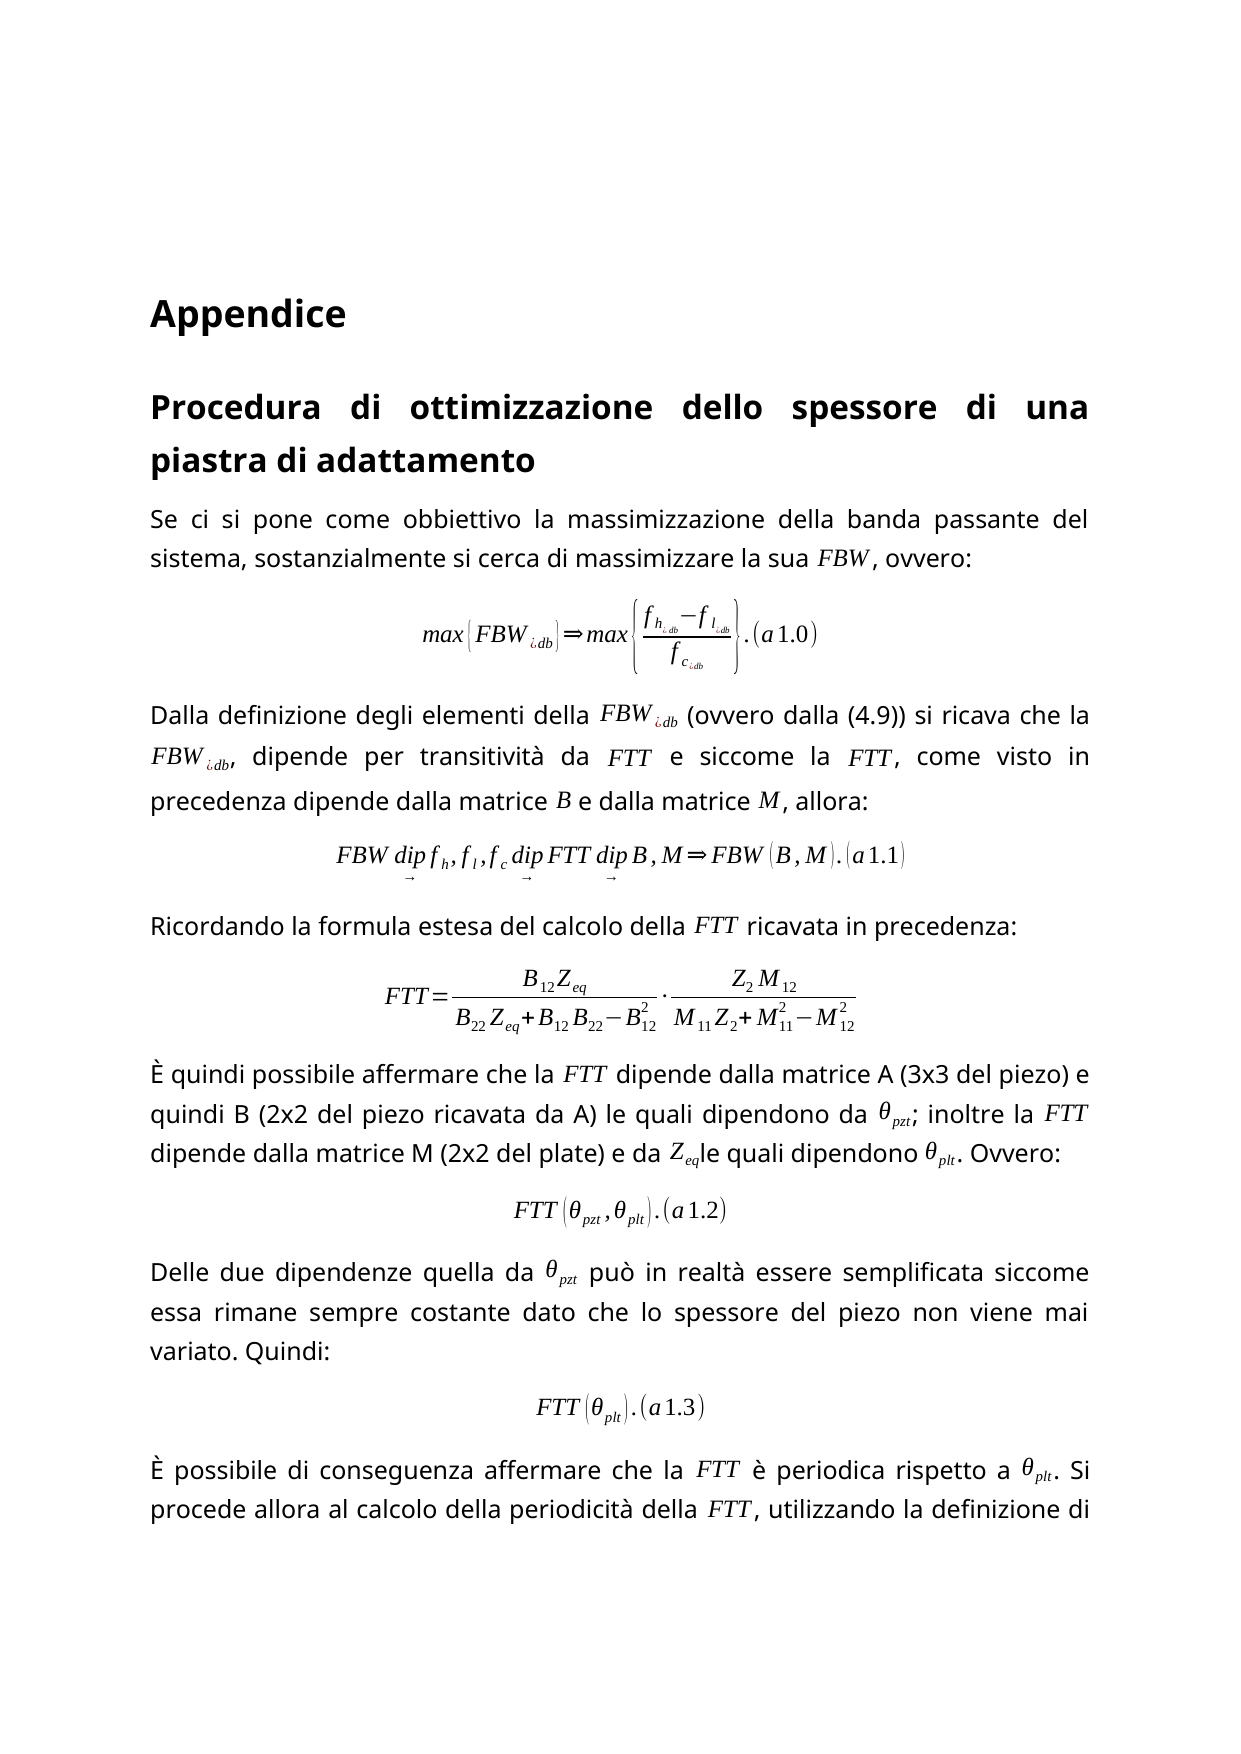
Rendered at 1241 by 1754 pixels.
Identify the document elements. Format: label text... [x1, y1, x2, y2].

text Ricordando la formula estesa del calcolo della ricavata in precedenza: [150, 908, 1090, 942]
text Dalla definizione degli elementi della (ovvero dalla (4.9)) si ricava che la , dipende per transitività da e siccome la , come visto in precedenza dipende dalla matrice e dalla matrice , allora: [150, 698, 1090, 817]
subtitle Procedura di ottimizzazione dello spessore di una piastra di adattamento [150, 384, 1090, 482]
text Se ci si pone come obbiettivo la massimizzazione della banda passante del sistema, sostanzialmente si cerca di massimizzare la sua , ovvero: [150, 502, 1090, 575]
subtitle Appendice [150, 287, 1090, 338]
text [150, 1452, 1090, 1526]
text È quindi possibile affermare che la dipende dalla matrice A (3x3 del piezo) e quindi B (2x2 del piezo ricavata da A) le quali dipendono da ; inoltre la dipende dalla matrice M (2x2 del plate) e da le quali dipendono . Ovvero: [150, 1057, 1090, 1170]
text Delle due dipendenze quella da può in realtà essere semplificata siccome essa rimane sempre costante dato che lo spessore del piezo non viene mai variato. Quindi: [150, 1255, 1090, 1368]
